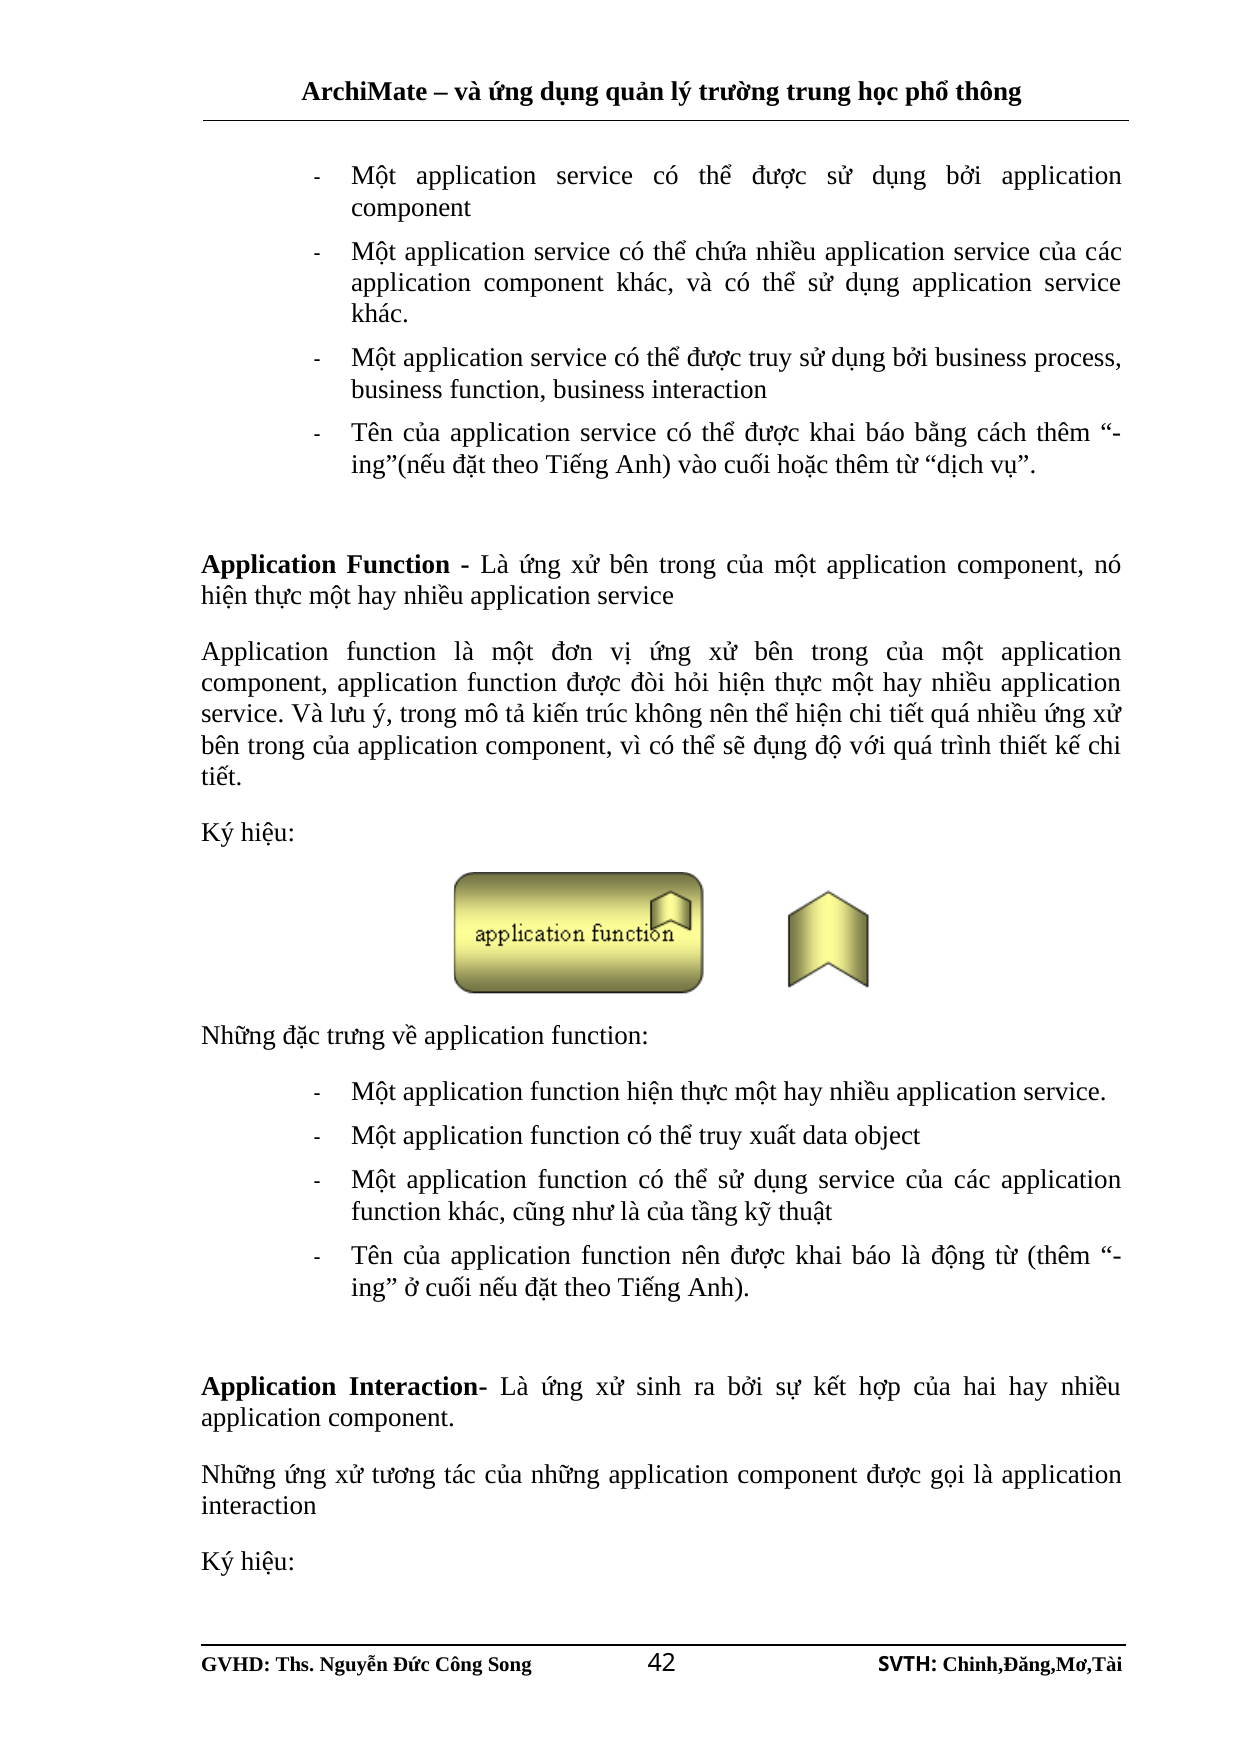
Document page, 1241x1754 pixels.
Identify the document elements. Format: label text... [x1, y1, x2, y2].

text Application Interaction- Là ứng xử sinh ra bởi sự kết hợp của hai hay nhiều application component. [201, 1370, 1122, 1433]
text Một application service có thể chứa nhiều application service của các application component khác, và có thể sử dụng application service khác. [313, 235, 1122, 329]
text Một application function có thể truy xuất data object [313, 1119, 1122, 1151]
text Một application service có thể được sử dụng bởi application component [313, 159, 1122, 222]
text Tên của application function nên được khai báo là động từ (thêm “-ing” ở cuối nếu đặt theo Tiếng Anh). [313, 1239, 1122, 1302]
text Những đặc trưng về application function: [201, 1019, 1122, 1050]
text Những ứng xử tương tác của những application component được gọi là application interaction [201, 1458, 1122, 1520]
text Ký hiệu: [201, 816, 1122, 847]
text Application Function - Là ứng xử bên trong của một application component, nó hiện thực một hay nhiều application service [201, 548, 1122, 610]
text Tên của application service có thể được khai báo bằng cách thêm “-ing”(nếu đặt theo Tiếng Anh) vào cuối hoặc thêm từ “dịch vụ”. [313, 417, 1122, 479]
text Một application service có thể được truy sử dụng bởi business process, business function, business interaction [313, 341, 1122, 404]
text Ký hiệu: [201, 1545, 1122, 1576]
text Một application function có thể sử dụng service của các application function khác, cũng như là của tầng kỹ thuật [313, 1164, 1122, 1226]
text Application function là một đơn vị ứng xử bên trong của một application component, application function được đòi hỏi hiện thực một hay nhiều application service. Và lưu ý, trong mô tả kiến trúc không nên thể hiện chi tiết quá nhiều ứng xử bên trong của application component, vì có thể sẽ đụng độ với quá trình thiết kế chi tiết. [201, 635, 1122, 791]
picture [453, 872, 870, 995]
text Một application function hiện thực một hay nhiều application service. [313, 1075, 1122, 1107]
